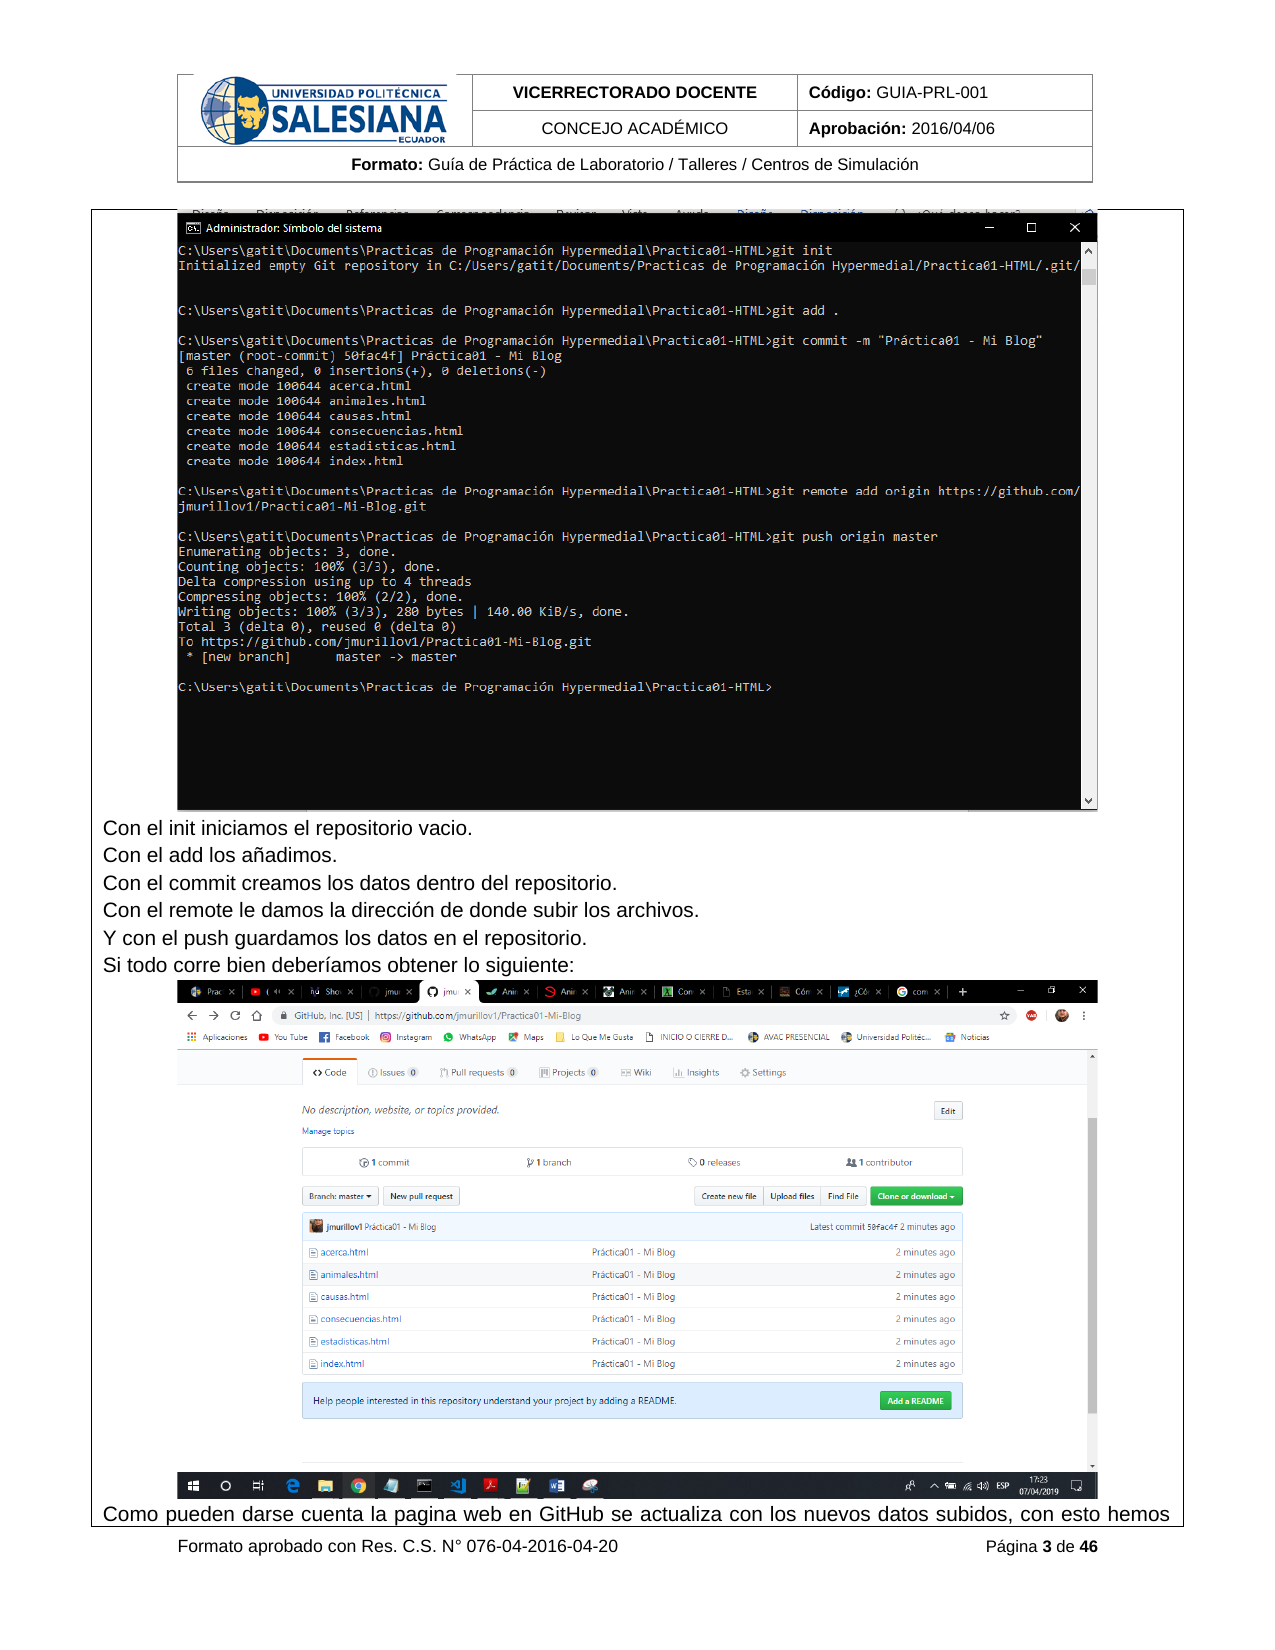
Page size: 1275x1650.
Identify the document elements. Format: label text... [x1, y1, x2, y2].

picture [177, 980, 1098, 1499]
picture [177, 209, 1098, 812]
picture [193, 74, 457, 146]
